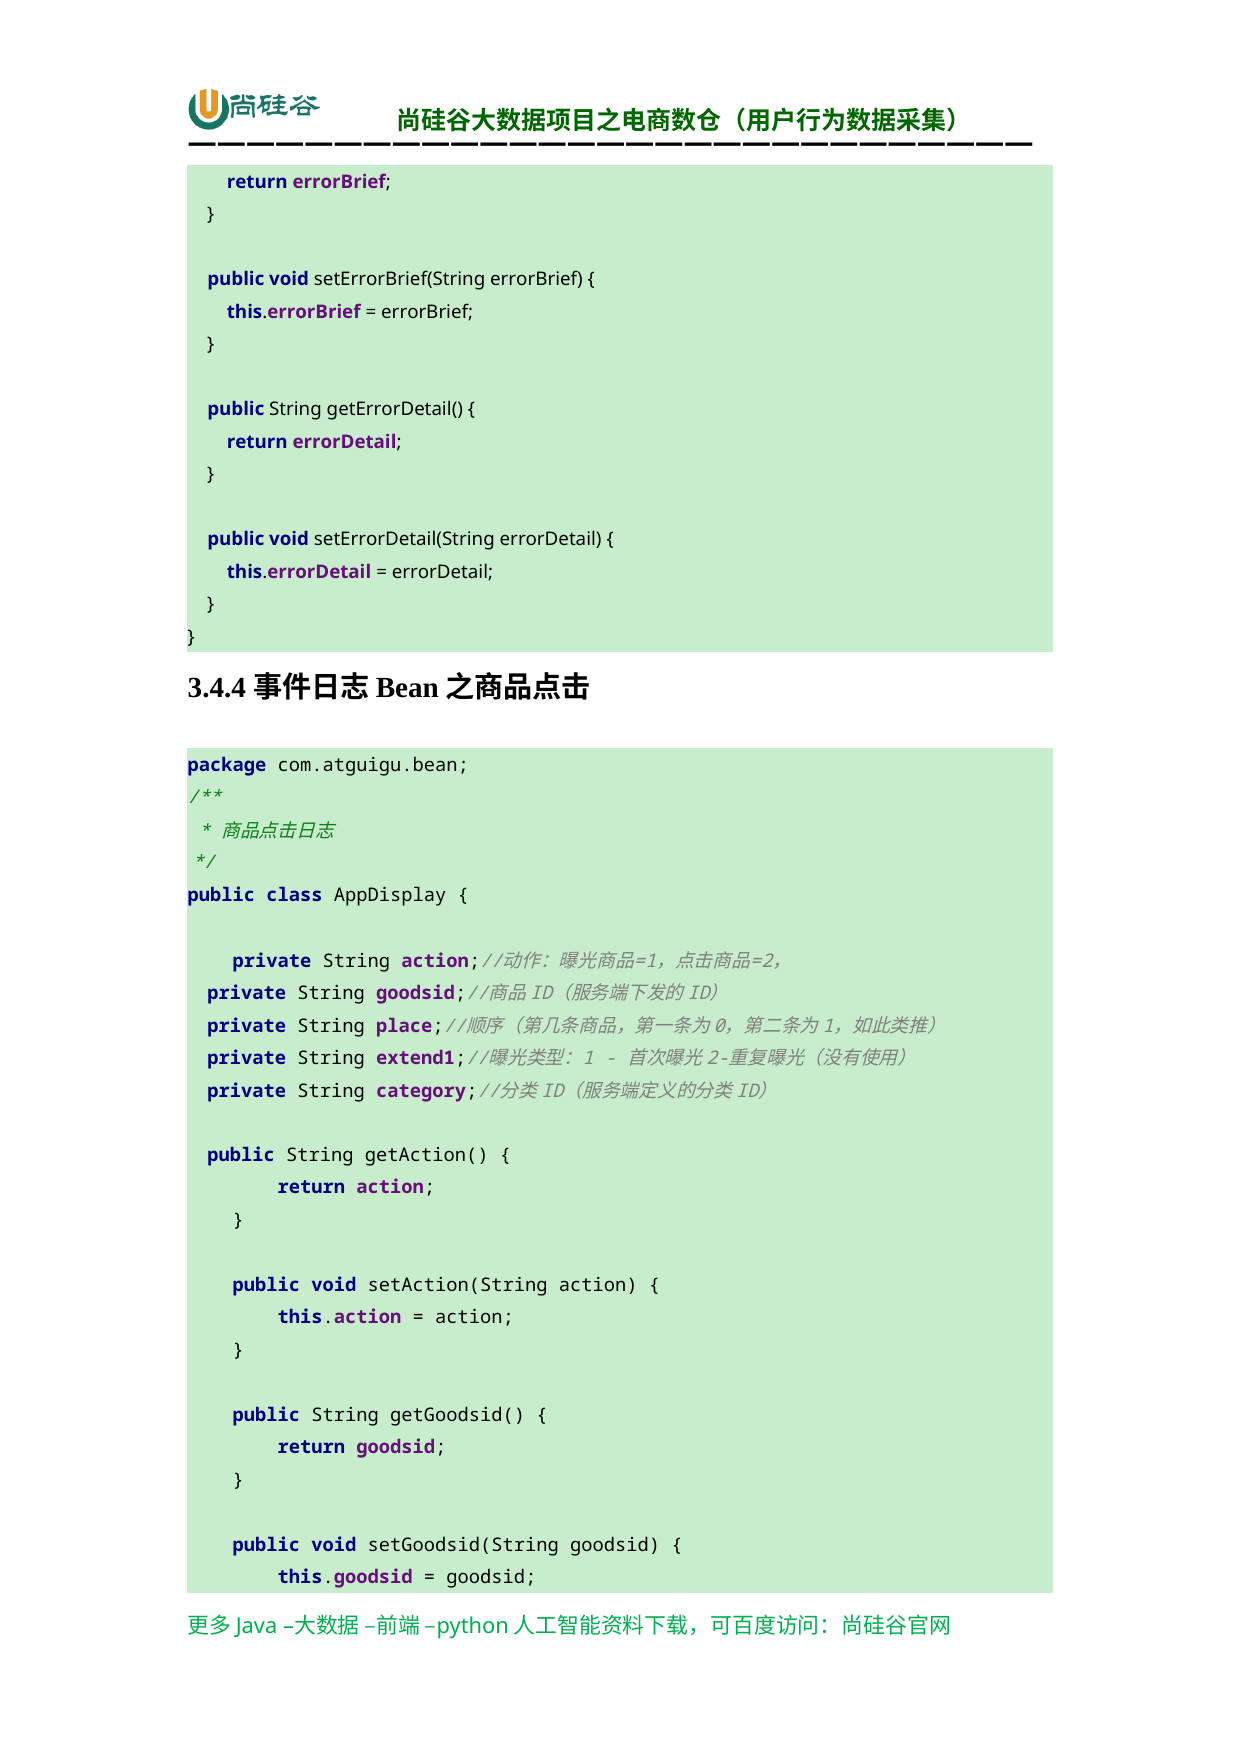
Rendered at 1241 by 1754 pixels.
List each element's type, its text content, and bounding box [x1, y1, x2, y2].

picture [187, 88, 320, 130]
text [187, 748, 1053, 1593]
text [187, 165, 1053, 652]
subtitle 3.4.4 事件日志Bean之商品点击 [187, 652, 1053, 717]
